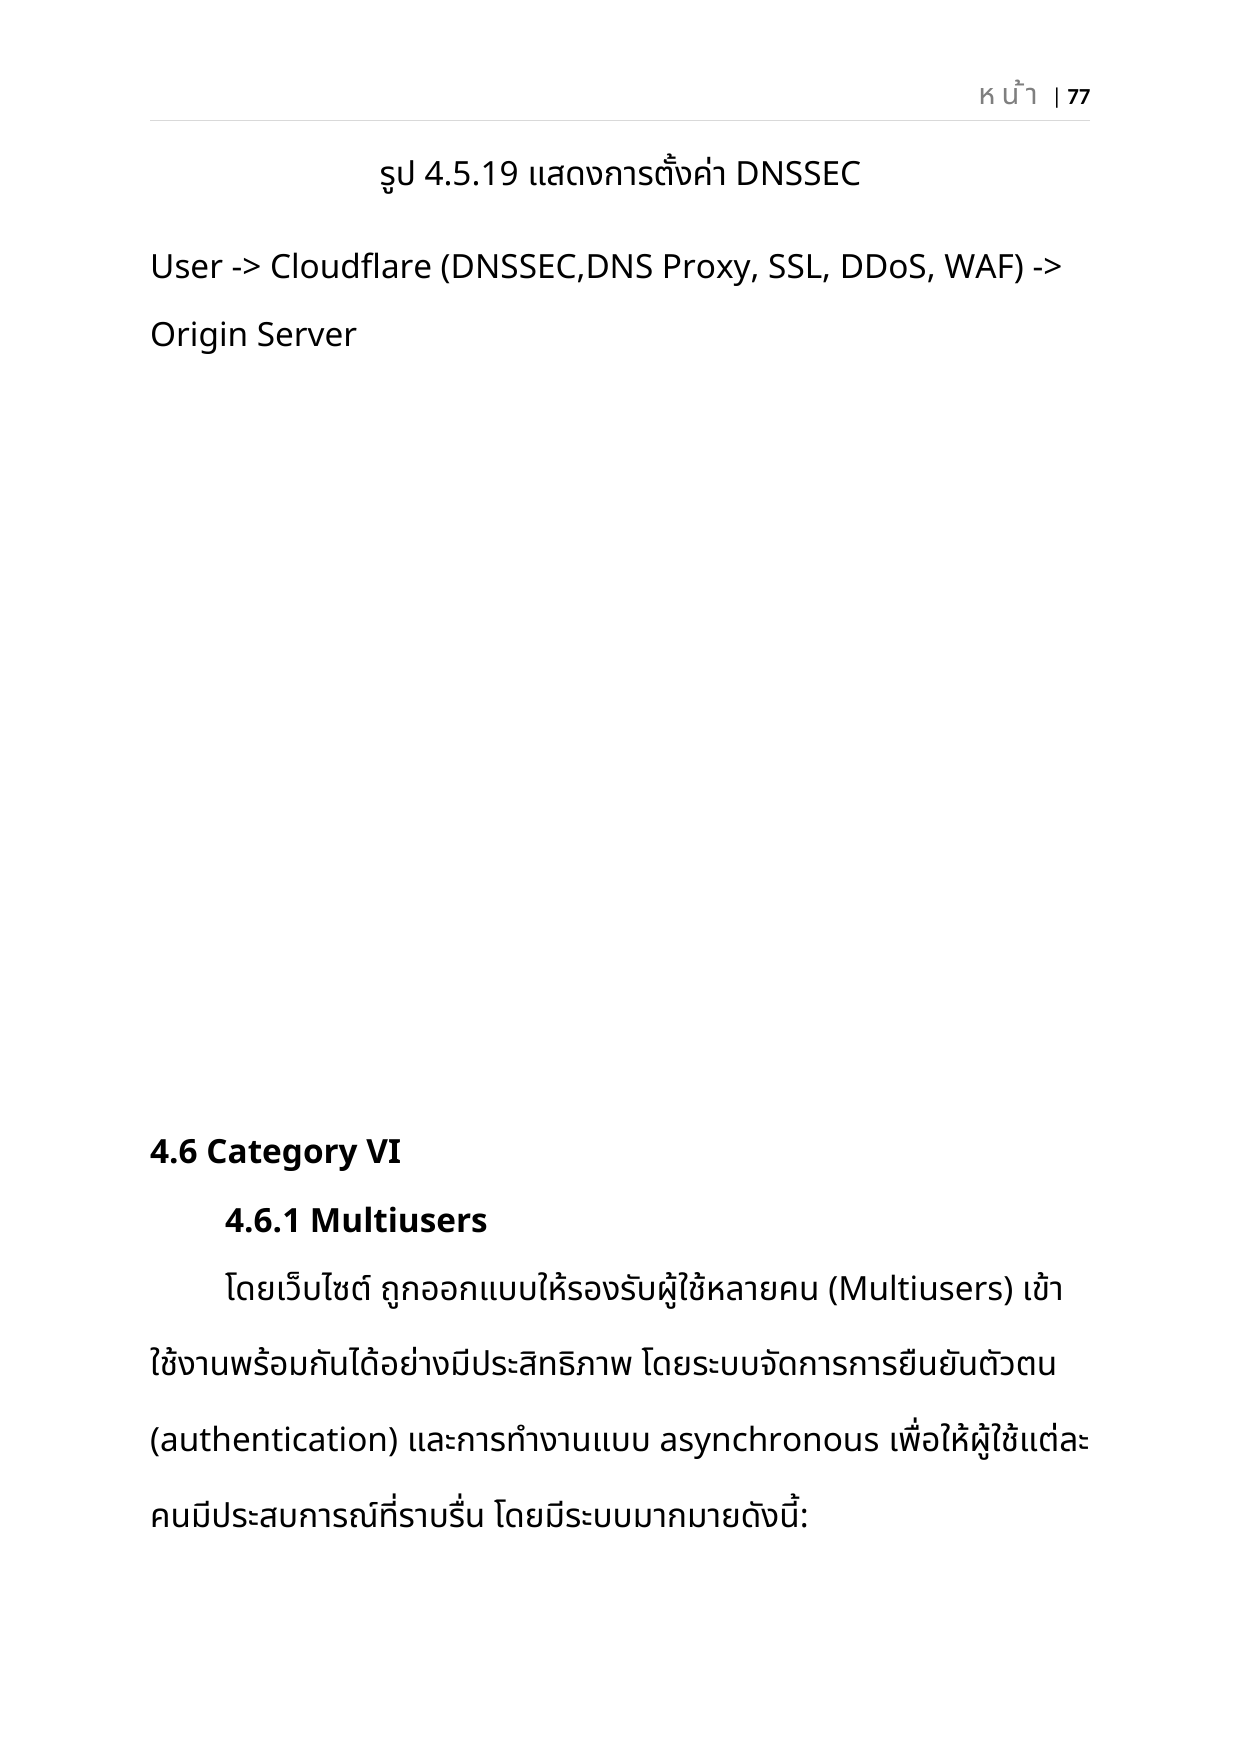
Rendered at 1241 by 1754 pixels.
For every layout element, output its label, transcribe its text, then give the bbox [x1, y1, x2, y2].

text 4.6 Category VI [150, 1128, 1090, 1174]
text User -> Cloudflare (DNSSEC,DNS Proxy, SSL, DDoS, WAF) -> Origin Server [150, 243, 1090, 356]
text 4.6.1 Multiusers [150, 1196, 1090, 1242]
text โดยเว็บไซต์ ถูกออกแบบให้รองรับผู้ใช้หลายคน (Multiusers) เข้าใช้งานพร้อมกันได้อย่างมีประสิทธิภาพ โดยระบบจัดการการยืนยันตัวตน (authentication) และการทำงานแบบ asynchronous เพื่อให้ผู้ใช้แต่ละคนมีประสบการณ์ที่ราบรื่น โดยมีระบบมากมายดังนี้: [150, 1264, 1090, 1542]
text รูป 4.5.19 แสดงการตั้งค่า DNSSEC [150, 150, 1090, 201]
